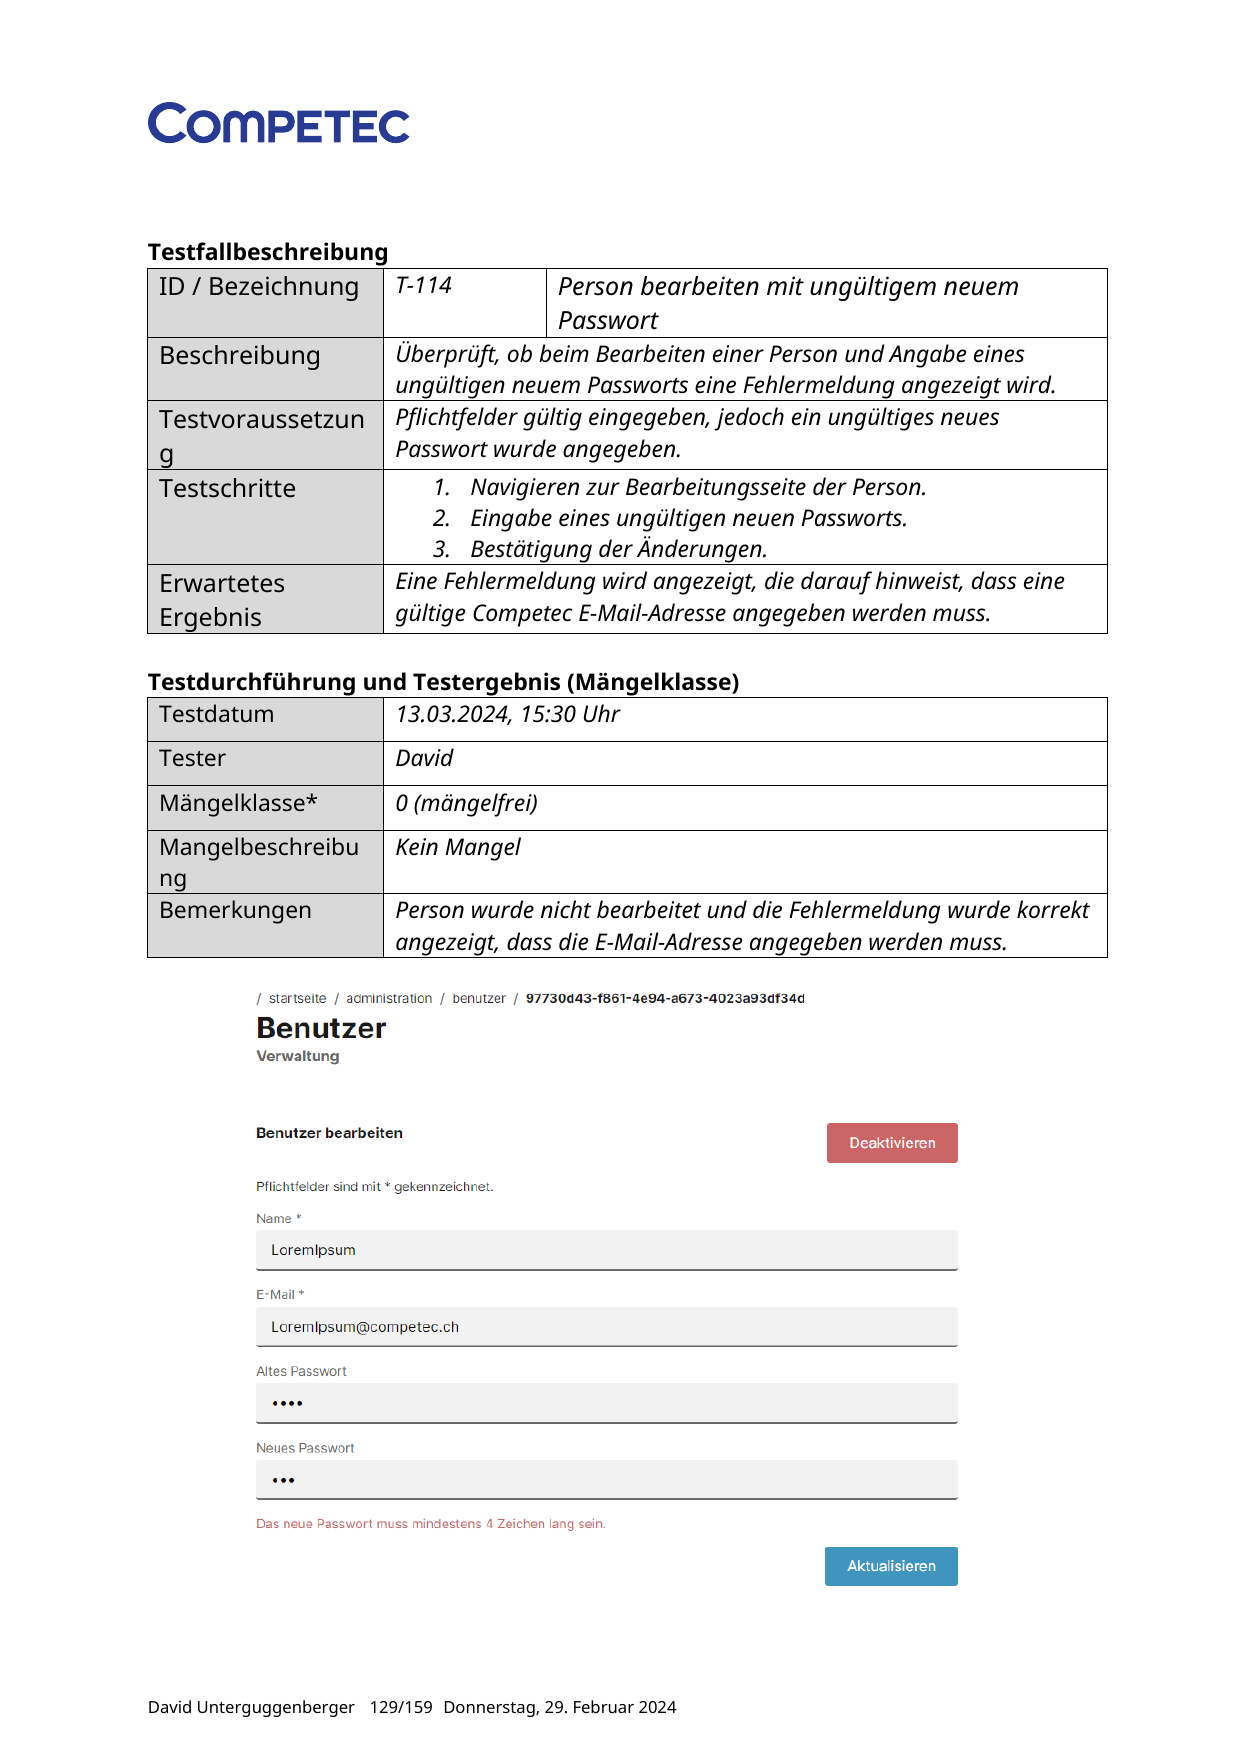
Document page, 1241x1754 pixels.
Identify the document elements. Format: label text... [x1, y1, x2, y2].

table_cell Mangelbeschreibung [148, 831, 383, 893]
table_cell Pflichtfelder gültig eingegeben, jedoch ein ungültiges neues Passwort wurde angegeben. [384, 401, 1107, 469]
table_cell Tester [148, 742, 383, 785]
table_cell Testschritte [148, 470, 383, 564]
table_cell David [384, 742, 1107, 785]
table_cell Kein Mangel [384, 831, 1107, 893]
table_header Testdatum [148, 698, 383, 741]
table_cell Erwartetes Ergebnis [148, 565, 383, 633]
table_header T-114 [384, 269, 546, 337]
table_cell Beschreibung [148, 338, 383, 400]
picture [234, 973, 1036, 1633]
table_cell Eine Fehlermeldung wird angezeigt, die darauf hinweist, dass eine gültige Competec E-Mail-Adresse angegeben werden muss. [384, 565, 1107, 633]
table_cell Überprüft, ob beim Bearbeiten einer Person und Angabe eines ungültigen neuem Passworts eine Fehlermeldung angezeigt wird. [384, 338, 1107, 400]
table_cell Bemerkungen [148, 894, 383, 957]
table_cell Testvoraussetzung [148, 401, 383, 469]
table_cell Navigieren zur Bearbeitungsseite der Person. Eingabe eines ungültigen neuen Passworts. Bestätigung der Änderungen. [384, 470, 1107, 564]
table_cell Mängelklasse* [148, 786, 383, 830]
table_header 13.03.2024, 15:30 Uhr [384, 698, 1107, 741]
table_cell Person wurde nicht bearbeitet und die Fehlermeldung wurde korrekt angezeigt, dass die E-Mail-Adresse angegeben werden muss. [384, 894, 1107, 957]
text Testfallbeschreibung [148, 236, 1122, 267]
text Testdurchführung und Testergebnis (Mängelklasse) [148, 666, 1122, 697]
table_cell 0 (mängelfrei) [384, 786, 1107, 830]
table_header Person bearbeiten mit ungültigem neuem Passwort [547, 269, 1107, 337]
table_header ID / Bezeichnung [148, 269, 383, 337]
